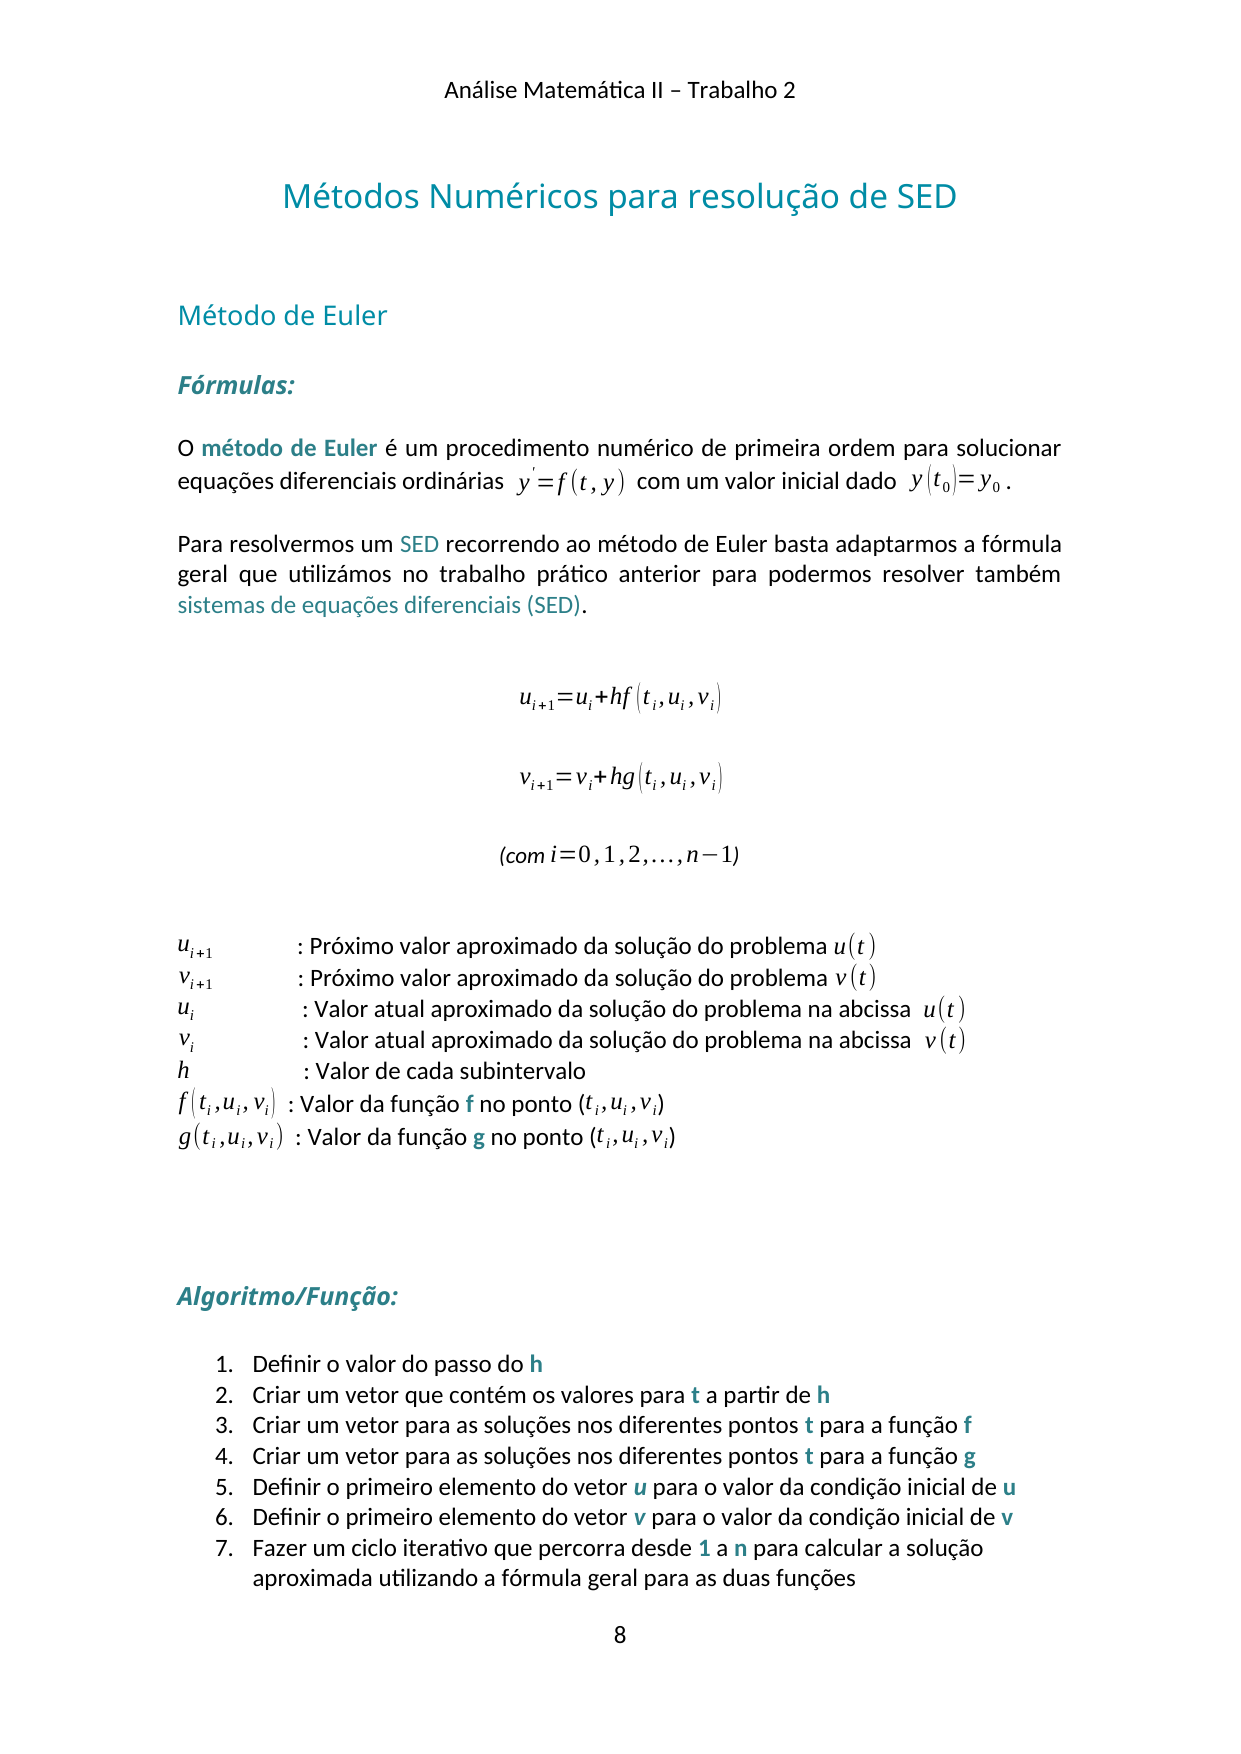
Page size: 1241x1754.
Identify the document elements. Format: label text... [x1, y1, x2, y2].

list Criar um vetor para as soluções nos diferentes pontos t para a função g [215, 1440, 1063, 1471]
text : Próximo valor aproximado da solução do problema [177, 930, 1063, 961]
text Para resolvermos um SED recorrendo ao método de Euler basta adaptarmos a fórmula geral que utilizámos no trabalho prático anterior para podermos resolver também sistemas de equações diferenciais (SED). [177, 528, 1063, 620]
subtitle Métodos Numéricos para resolução de SED [177, 173, 1063, 218]
text : Valor atual aproximado da solução do problema na abcissa [177, 993, 1063, 1024]
list Criar um vetor para as soluções nos diferentes pontos t para a função f [215, 1409, 1063, 1440]
text : Próximo valor aproximado da solução do problema [177, 961, 1063, 993]
subtitle Fórmulas: [177, 368, 1063, 402]
text : Valor da função f no ponto () [177, 1086, 1063, 1121]
text : Valor atual aproximado da solução do problema na abcissa [177, 1024, 1063, 1055]
text O método de Euler é um procedimento numérico de primeira ordem para solucionar equações diferenciais ordinárias com um valor inicial dado . [177, 432, 1063, 498]
list Definir o primeiro elemento do vetor u para o valor da condição inicial de u [215, 1471, 1063, 1501]
list Definir o primeiro elemento do vetor v para o valor da condição inicial de v [215, 1501, 1063, 1532]
text (com ) [177, 841, 1063, 869]
subtitle Método de Euler [177, 296, 1063, 333]
list Fazer um ciclo iterativo que percorra desde 1 a n para calcular a solução aproximada utilizando a fórmula geral para as duas funções [215, 1532, 1063, 1593]
list Criar um vetor que contém os valores para t a partir de h [215, 1379, 1063, 1409]
text : Valor de cada subintervalo [177, 1055, 1063, 1086]
list Definir o valor do passo do h [215, 1348, 1063, 1379]
subtitle Algoritmo/Função: [177, 1279, 1063, 1313]
text : Valor da função g no ponto () [177, 1121, 1063, 1153]
